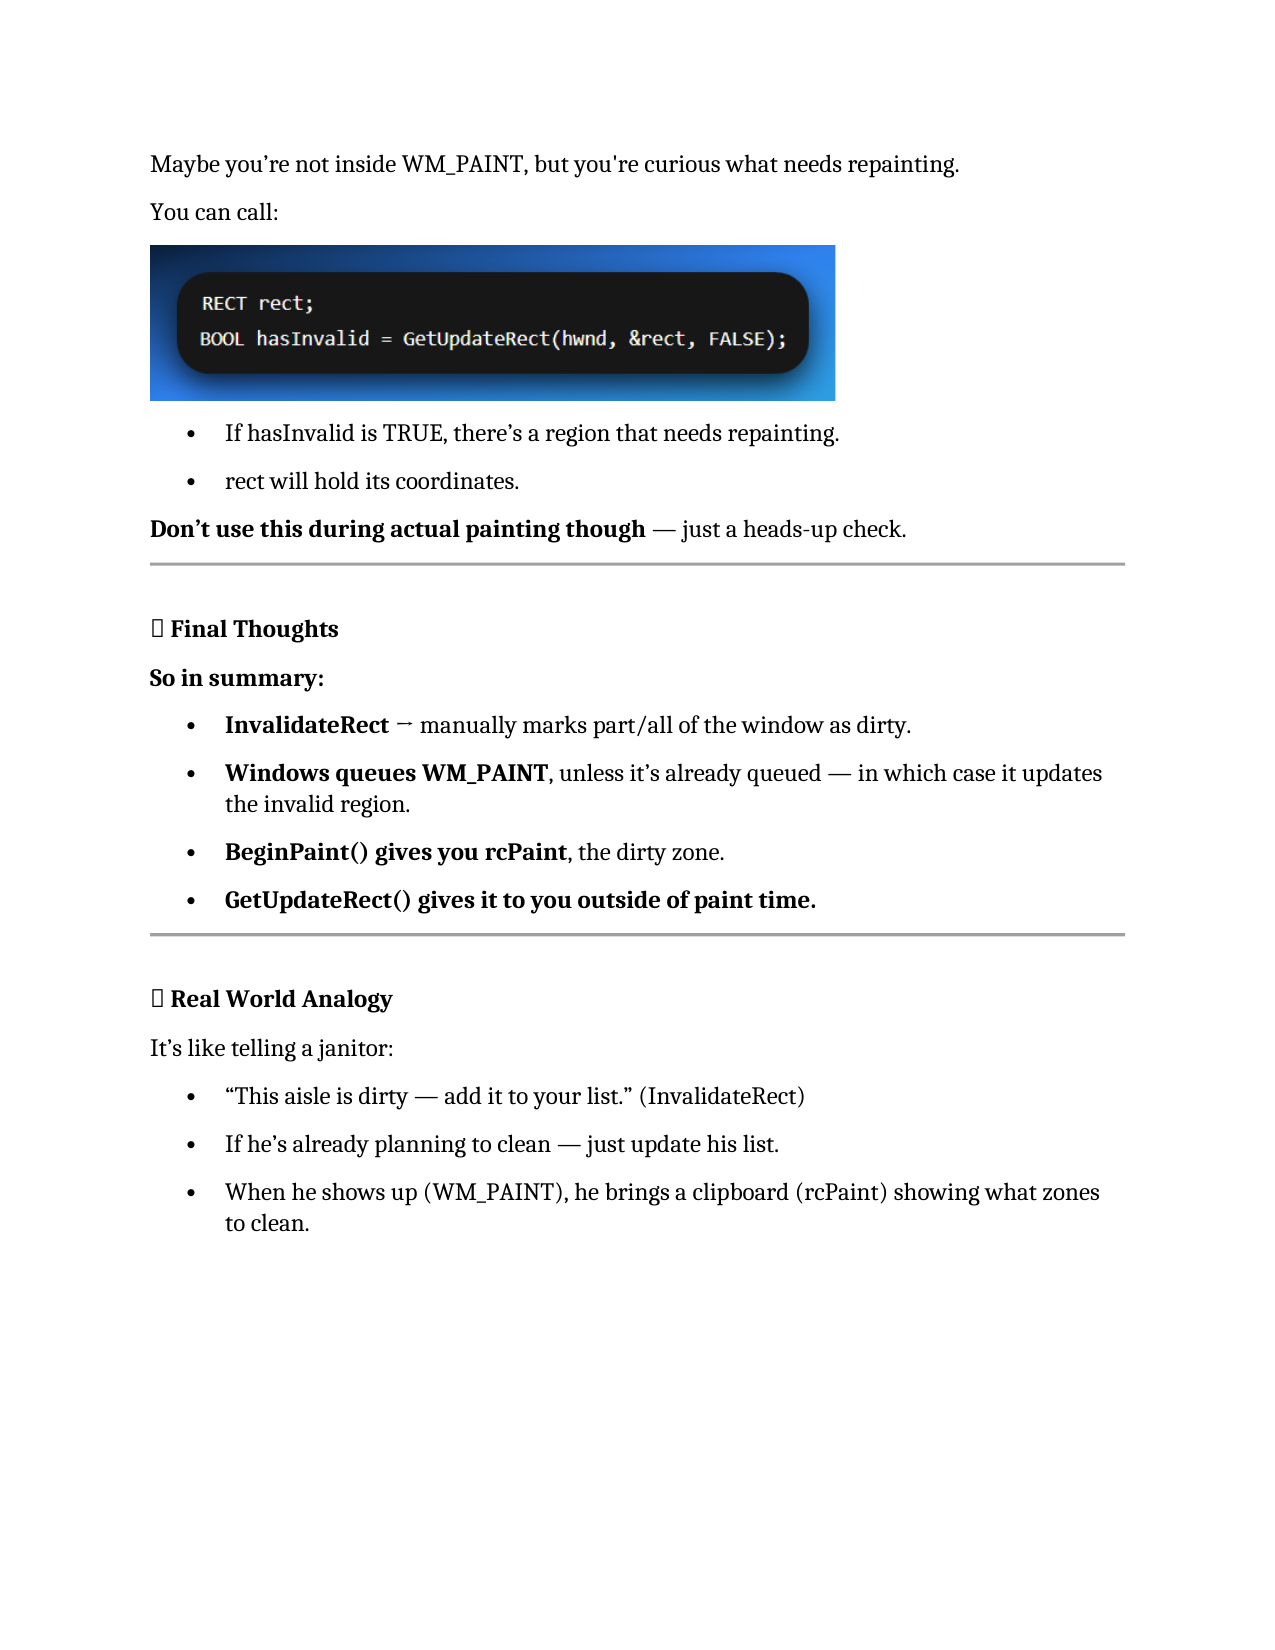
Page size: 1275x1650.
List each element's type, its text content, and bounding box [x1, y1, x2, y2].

text 💡 Real World Analogy [150, 981, 1125, 1015]
list “This aisle is dirty — add it to your list.” (InvalidateRect) [187, 1082, 1125, 1111]
text 🧠 Final Thoughts [150, 610, 1125, 644]
text Maybe you’re not inside WM_PAINT, but you're curious what needs repainting. [150, 150, 1125, 179]
picture [150, 245, 836, 401]
list BeginPaint() gives you rcPaint, the dirty zone. [187, 838, 1125, 867]
list rect will hold its coordinates. [187, 467, 1125, 496]
list GetUpdateRect() gives it to you outside of paint time. [187, 886, 1125, 914]
list InvalidateRect → manually marks part/all of the window as dirty. [187, 711, 1125, 740]
text So in summary: [150, 664, 1125, 692]
text You can call: [150, 198, 1125, 226]
list If hasInvalid is TRUE, there’s a region that needs repainting. [187, 419, 1125, 448]
list If he’s already planning to clean — just update his list. [187, 1130, 1125, 1158]
text It’s like telling a janitor: [150, 1034, 1125, 1063]
list When he shows up (WM_PAINT), he brings a clipboard (rcPaint) showing what zones to clean. [187, 1177, 1125, 1237]
list Windows queues WM_PAINT, unless it’s already queued — in which case it updates the invalid region. [187, 759, 1125, 819]
text Don’t use this during actual painting though — just a heads-up check. [150, 515, 1125, 543]
